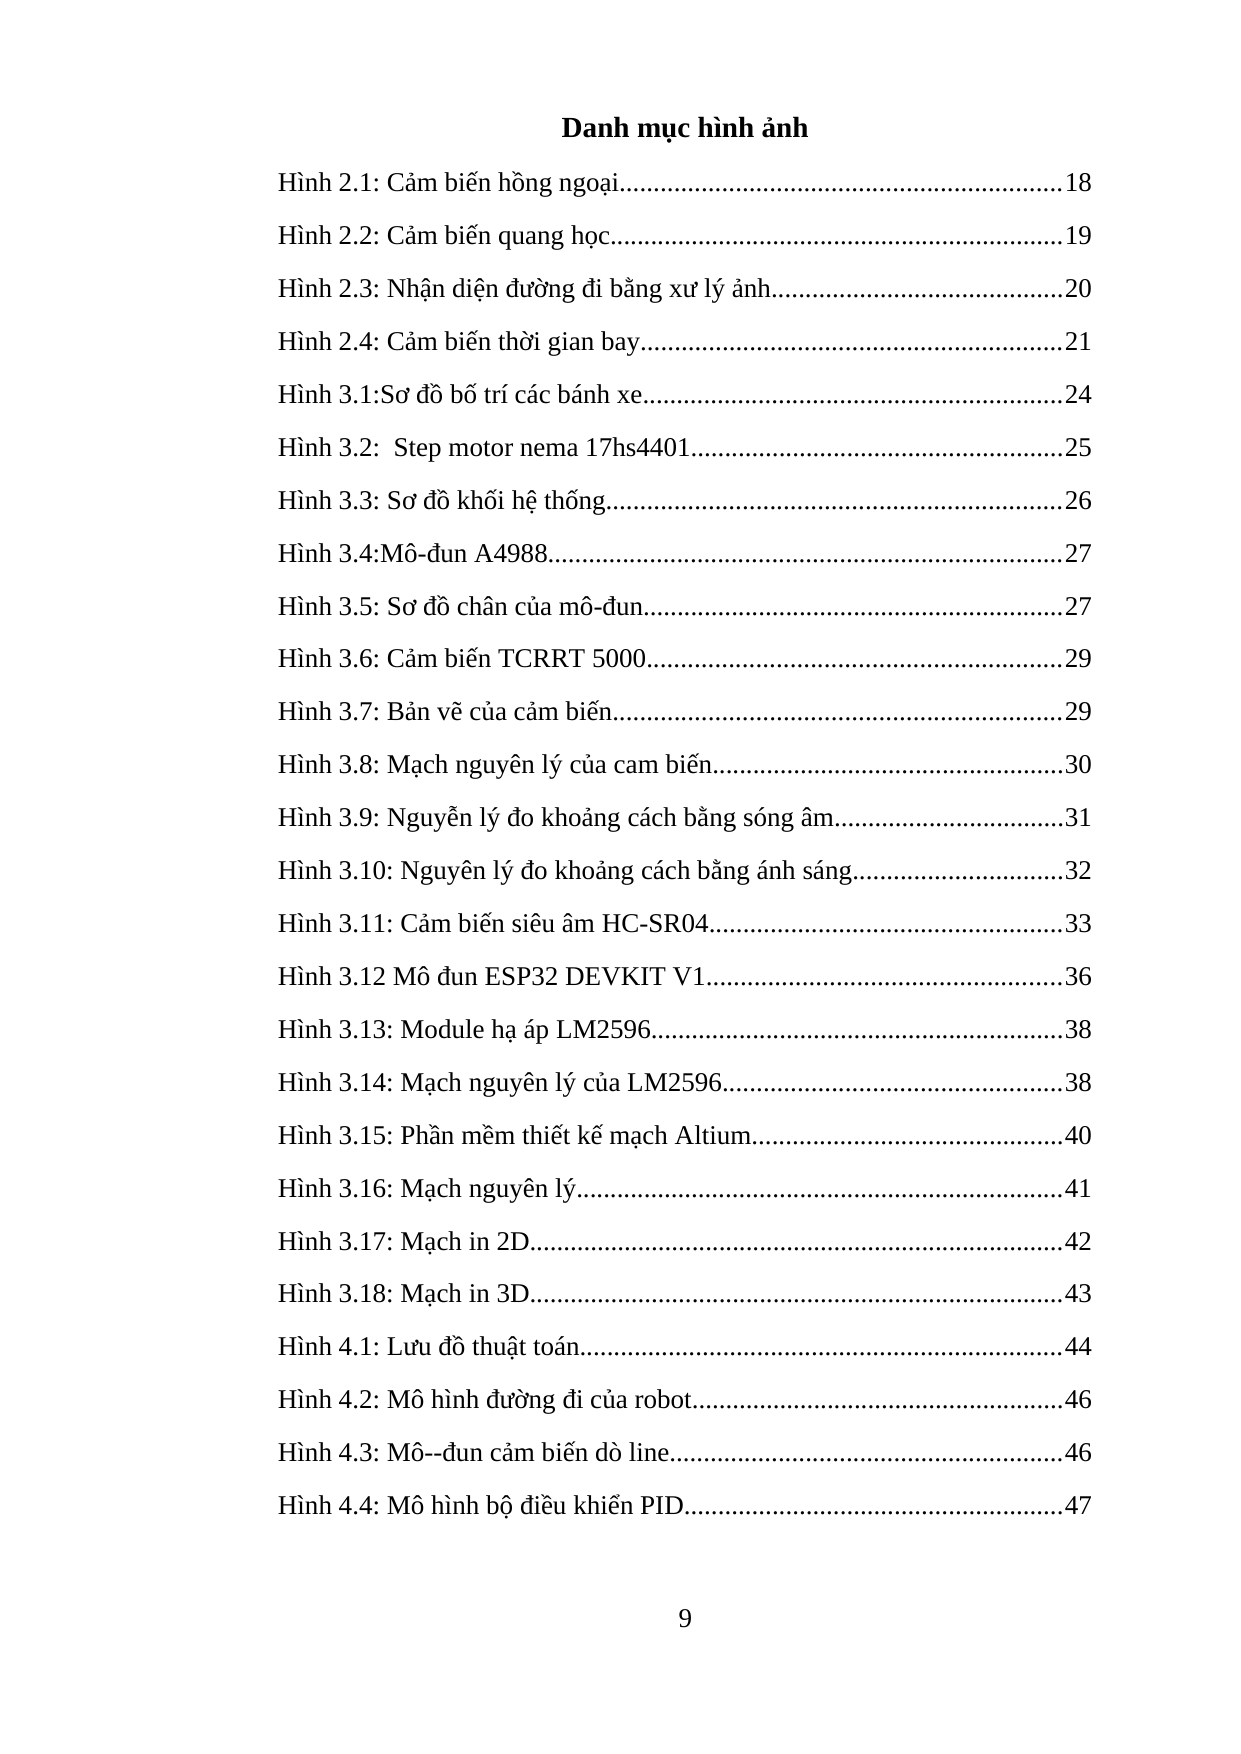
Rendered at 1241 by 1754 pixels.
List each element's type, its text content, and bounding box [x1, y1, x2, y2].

text Danh mục hình ảnh [207, 110, 1092, 143]
text Hình 3.17: Mạch in 2D 42 [207, 1224, 1092, 1256]
text Hình 2.1: Cảm biến hồng ngoại 18 [207, 166, 1092, 197]
text Hình 3.3: Sơ đồ khối hệ thống 26 [207, 484, 1092, 515]
text Hình 4.2: Mô hình đường đi của robot 46 [207, 1383, 1092, 1414]
text Hình 3.18: Mạch in 3D 43 [207, 1277, 1092, 1309]
text Hình 3.15: Phần mềm thiết kế mạch Altium 40 [207, 1119, 1092, 1150]
text Hình 3.2: Step motor nema 17hs4401 25 [207, 431, 1092, 462]
text Hình 3.11: Cảm biến siêu âm HC-SR04 33 [207, 907, 1092, 938]
text Hình 4.1: Lưu đồ thuật toán 44 [207, 1330, 1092, 1362]
text Hình 3.5: Sơ đồ chân của mô-đun 27 [207, 589, 1092, 621]
text Hình 4.4: Mô hình bộ điều khiển PID 47 [207, 1489, 1092, 1520]
text Hình 3.1:Sơ đồ bố trí các bánh xe 24 [207, 378, 1092, 409]
text Hình 3.7: Bản vẽ của cảm biến 29 [207, 695, 1092, 727]
text Hình 3.8: Mạch nguyên lý của cam biến 30 [207, 748, 1092, 779]
text Hình 4.3: Mô--đun cảm biến dò line 46 [207, 1436, 1092, 1467]
text Hình 3.9: Nguyễn lý đo khoảng cách bằng sóng âm 31 [207, 801, 1092, 832]
text Hình 3.16: Mạch nguyên lý 41 [207, 1172, 1092, 1203]
text Hình 3.12 Mô đun ESP32 DEVKIT V1 36 [207, 960, 1092, 991]
text Hình 2.3: Nhận diện đường đi bằng xư lý ảnh 20 [207, 272, 1092, 303]
text Hình 3.13: Module hạ áp LM2596 38 [207, 1013, 1092, 1044]
text Hình 3.6: Cảm biến TCRRT 5000 29 [207, 642, 1092, 674]
text Hình 3.10: Nguyên lý đo khoảng cách bằng ánh sáng 32 [207, 854, 1092, 885]
text Hình 3.4:Mô-đun A4988 27 [207, 537, 1092, 568]
text Hình 2.2: Cảm biến quang học 19 [207, 219, 1092, 250]
text Hình 3.14: Mạch nguyên lý của LM2596 38 [207, 1066, 1092, 1097]
text Hình 2.4: Cảm biến thời gian bay 21 [207, 325, 1092, 356]
